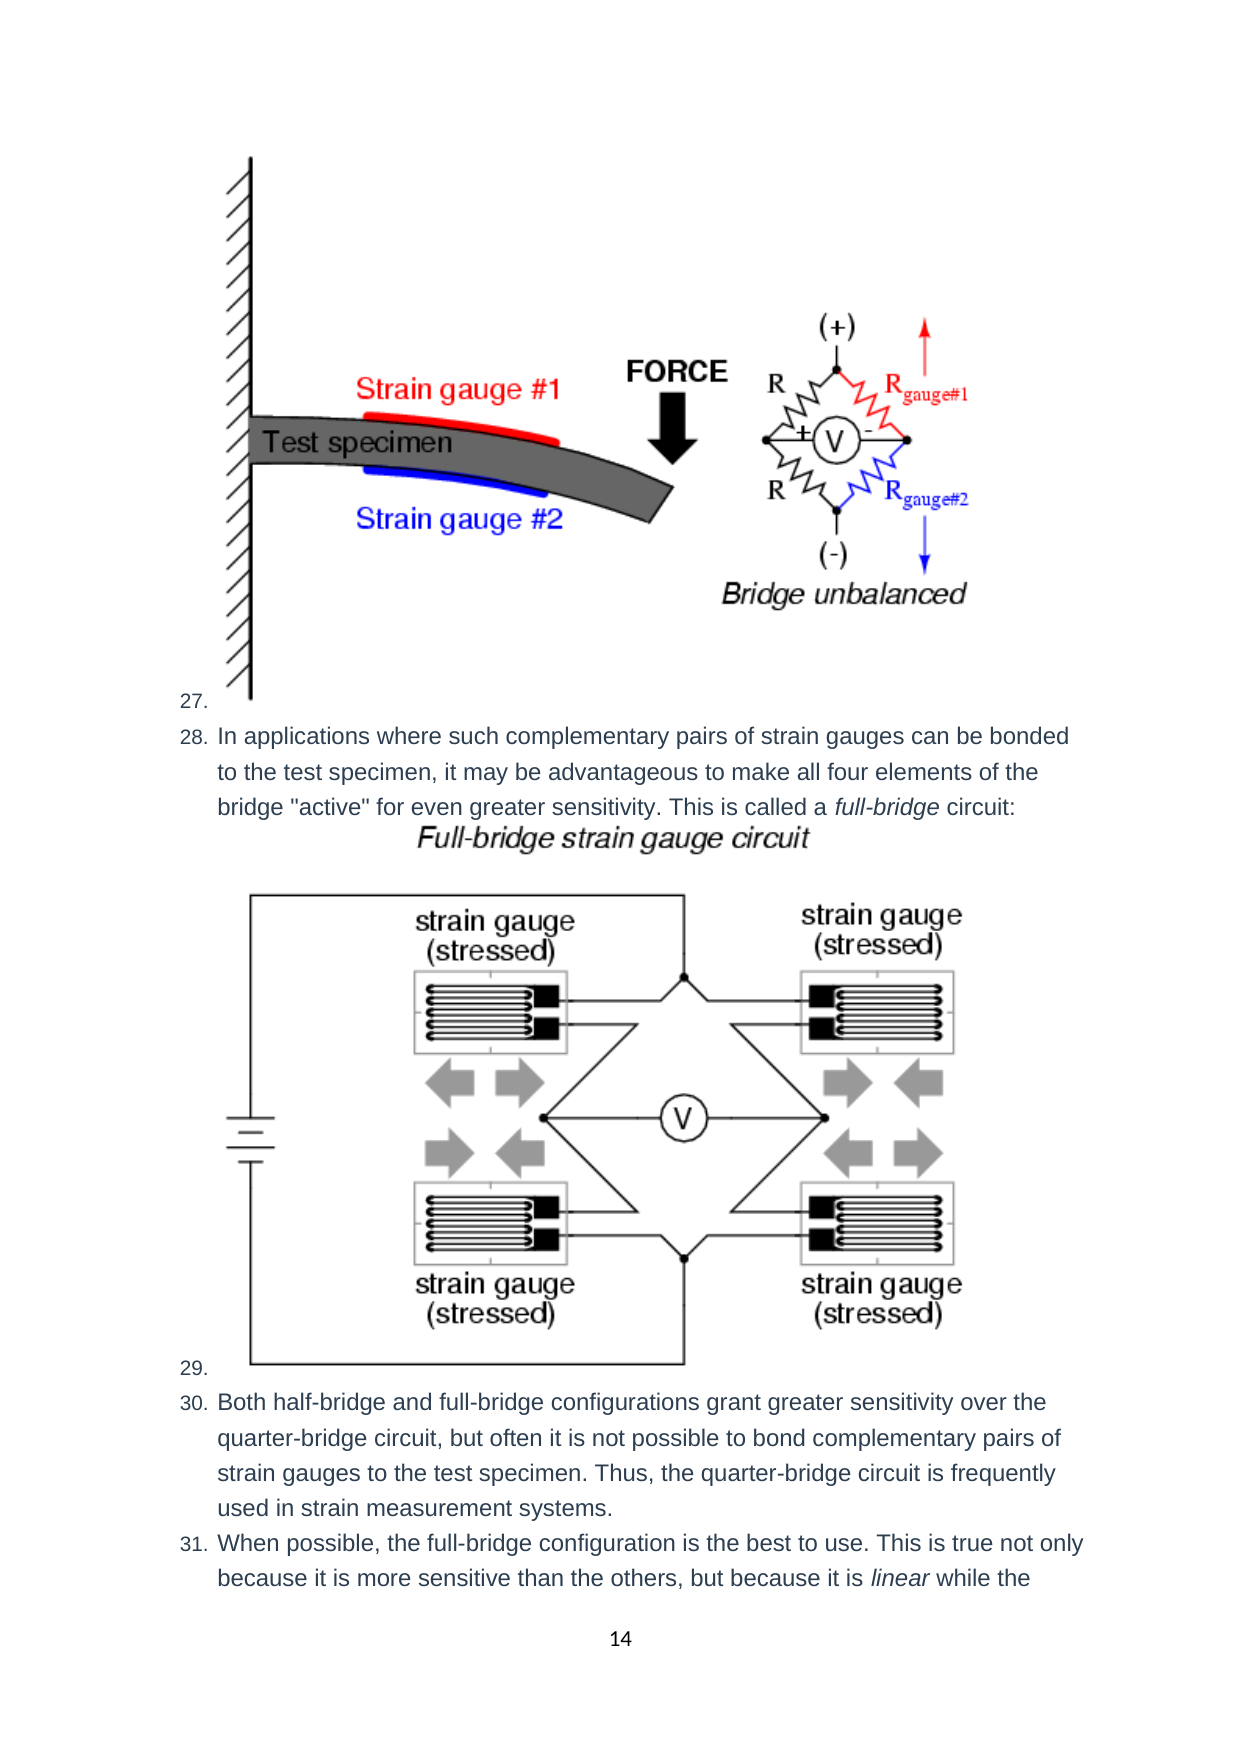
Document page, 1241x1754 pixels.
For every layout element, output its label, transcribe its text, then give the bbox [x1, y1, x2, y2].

list Both half-bridge and full-bridge configurations grant greater sensitivity over the quarter-bridge circuit, but often it is not possible to bond complementary pairs of strain gauges to the test specimen. Thus, the quarter-bridge circuit is frequently used in strain measurement systems. [179, 1381, 1090, 1522]
picture [217, 150, 986, 709]
picture [217, 820, 970, 1375]
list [179, 1522, 1090, 1592]
list In applications where such complementary pairs of strain gauges can be bonded to the test specimen, it may be advantageous to make all four elements of the bridge "active" for even greater sensitivity. This is called a full-bridge circuit: [179, 715, 1090, 820]
